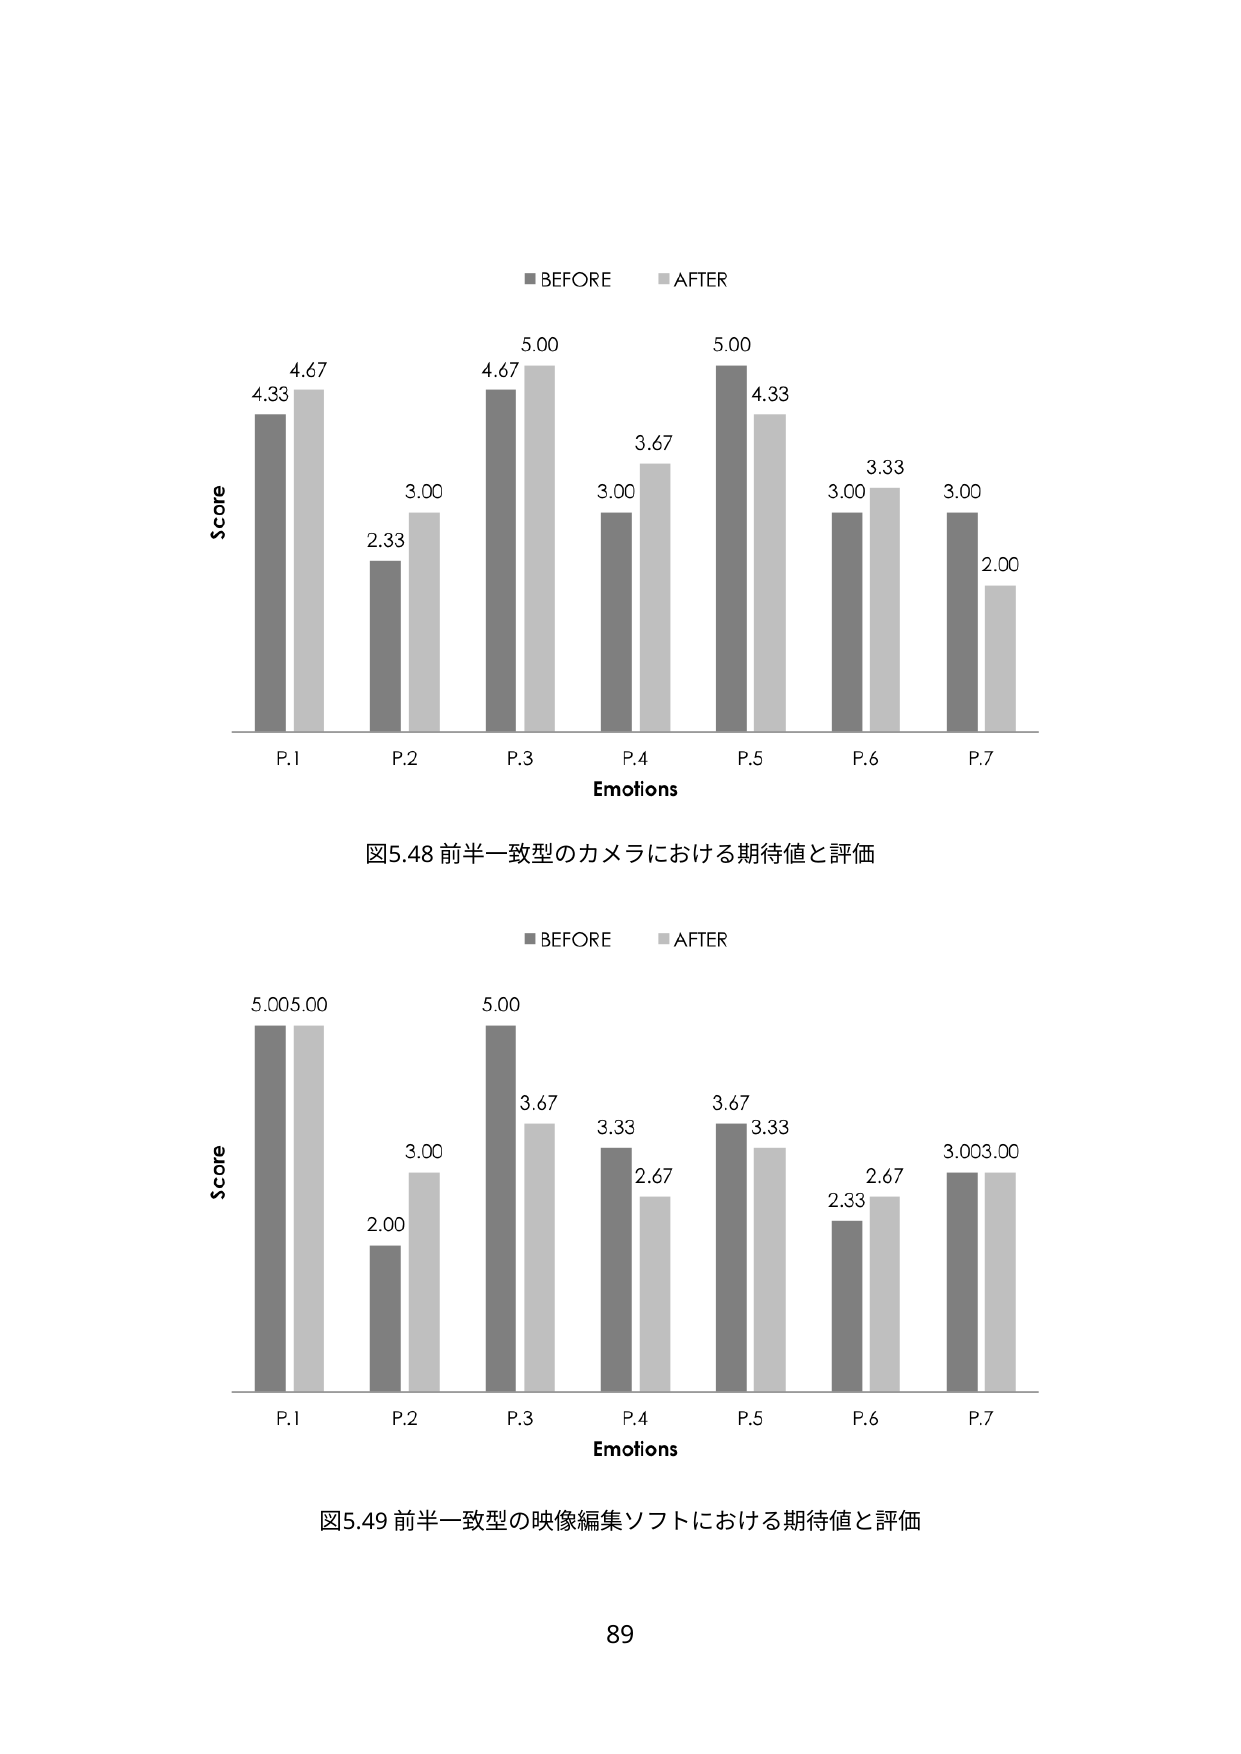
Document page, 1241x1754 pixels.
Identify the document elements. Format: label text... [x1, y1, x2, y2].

picture [177, 213, 1063, 826]
picture [177, 873, 1063, 1486]
